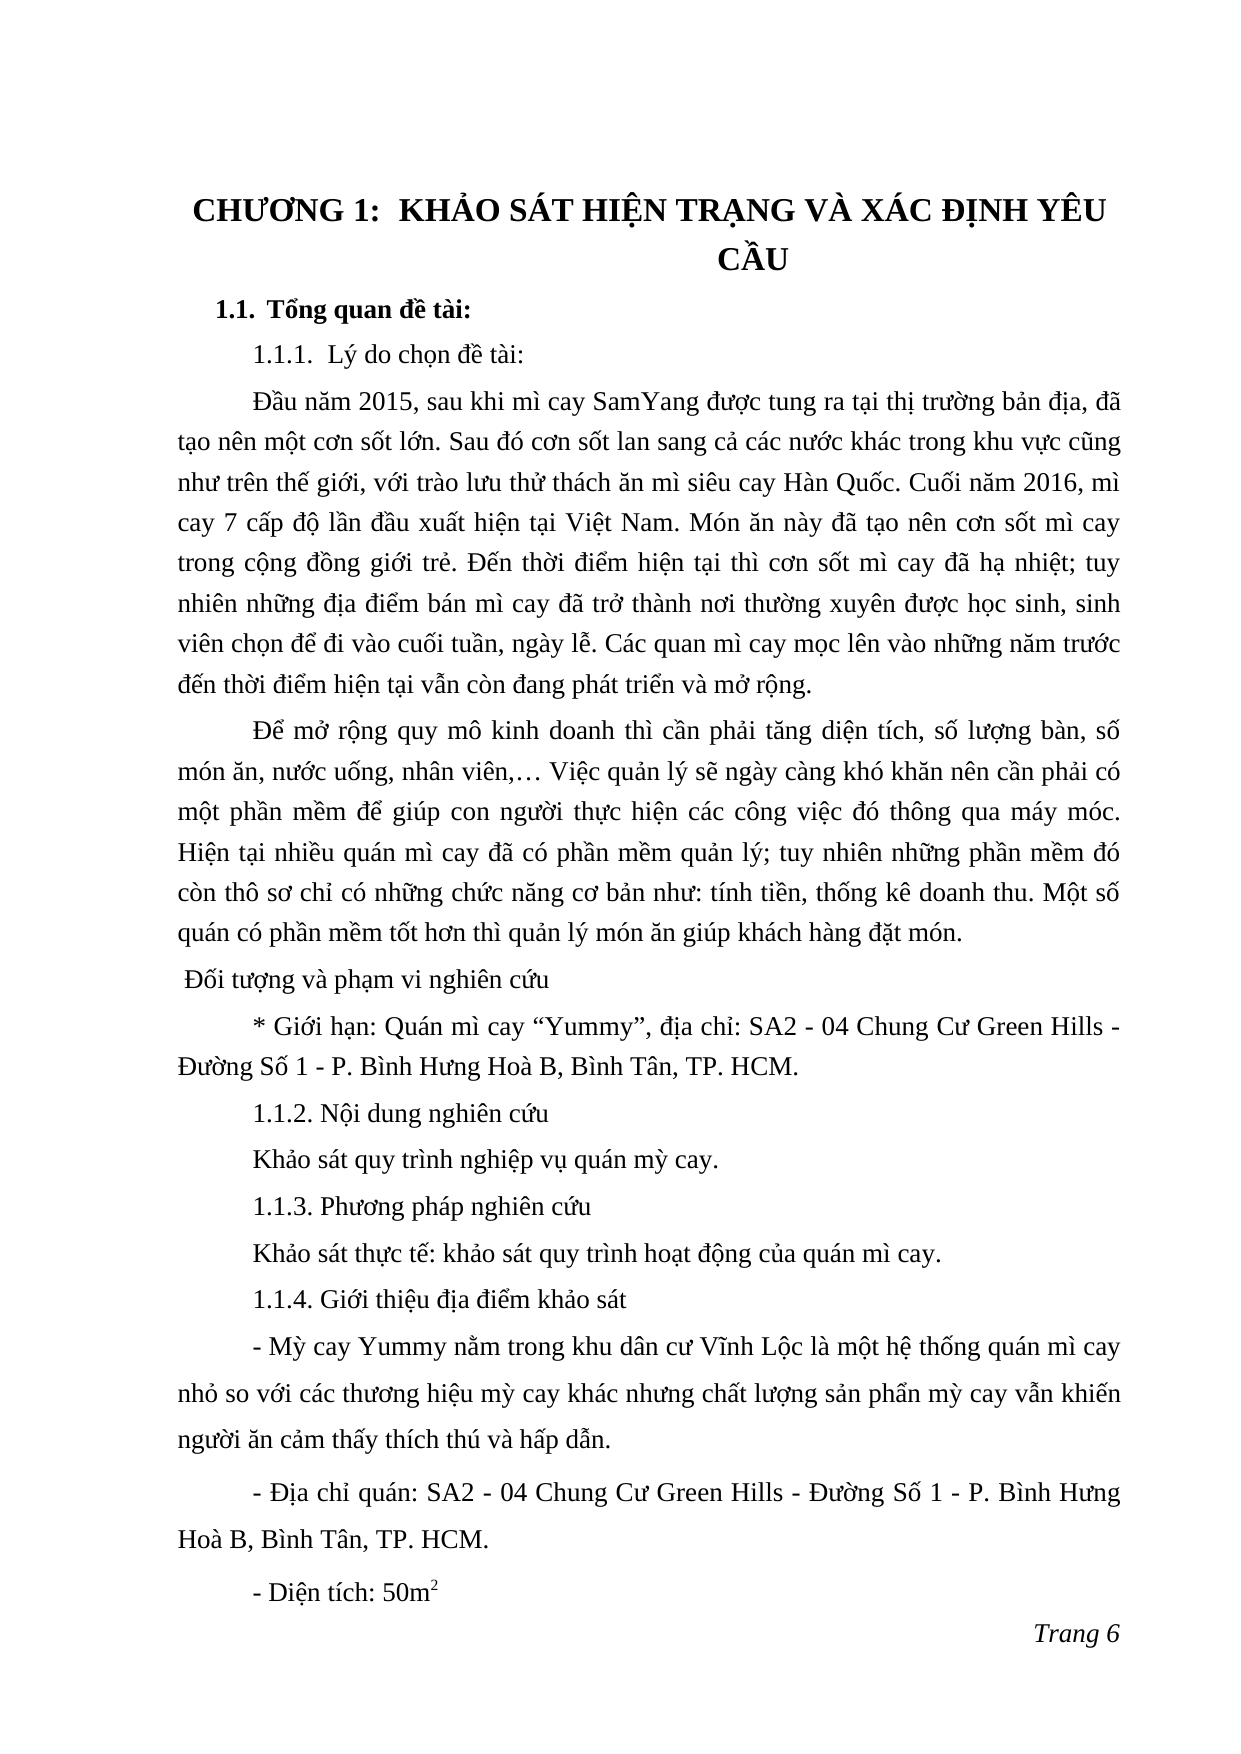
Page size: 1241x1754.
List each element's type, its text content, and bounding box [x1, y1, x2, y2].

subtitle 1.1.4. Giới thiệu địa điểm khảo sát [177, 1283, 1122, 1315]
subtitle Lý do chọn đề tài: [252, 338, 1122, 369]
text - Mỳ cay Yummy nằm trong khu dân cư Vĩnh Lộc là một hệ thống quán mì cay nhỏ so với các thương hiệu mỳ cay khác nhưng chất lượng sản phẩn mỳ cay vẫn khiến người ăn cảm thấy thích thú và hấp dẫn. [177, 1330, 1122, 1455]
text Khảo sát thực tế: khảo sát quy trình hoạt động của quán mì cay. [177, 1237, 1122, 1268]
subtitle KHẢO SÁT HIỆN TRẠNG VÀ XÁC ĐỊNH YÊU CẦU [177, 190, 1122, 278]
text - Diện tích: 50m2 [177, 1576, 1122, 1607]
text Đối tượng và phạm vi nghiên cứu [177, 963, 1122, 994]
subtitle 1.1.3. Phương pháp nghiên cứu [177, 1190, 1122, 1221]
text - Địa chỉ quán: SA2 - 04 Chung Cư Green Hills - Đường Số 1 - P. Bình Hưng Hoà B, Bình Tân, TP. HCM. [177, 1476, 1122, 1554]
subtitle 1.1.2. Nội dung nghiên cứu [177, 1097, 1122, 1128]
text Để mở rộng quy mô kinh doanh thì cần phải tăng diện tích, số lượng bàn, số món ăn, nước uống, nhân viên,… Việc quản lý sẽ ngày càng khó khăn nên cần phải có một phần mềm để giúp con người thực hiện các công việc đó thông qua máy móc. Hiện tại nhiều quán mì cay đã có phần mềm quản lý; tuy nhiên những phần mềm đó còn thô sơ chỉ có những chức năng cơ bản như: tính tiền, thống kê doanh thu. Một số quán có phần mềm tốt hơn thì quản lý món ăn giúp khách hàng đặt món. [177, 714, 1122, 948]
text Đầu năm 2015, sau khi mì cay SamYang được tung ra tại thị trường bản địa, đã tạo nên một cơn sốt lớn. Sau đó cơn sốt lan sang cả các nước khác trong khu vực cũng như trên thế giới, với trào lưu thử thách ăn mì siêu cay Hàn Quốc. Cuối năm 2016, mì cay 7 cấp độ lần đầu xuất hiện tại Việt Nam. Món ăn này đã tạo nên cơn sốt mì cay trong cộng đồng giới trẻ. Đến thời điểm hiện tại thì cơn sốt mì cay đã hạ nhiệt; tuy nhiên những địa điểm bán mì cay đã trở thành nơi thường xuyên được học sinh, sinh viên chọn để đi vào cuối tuần, ngày lễ. Các quan mì cay mọc lên vào những năm trước đến thời điểm hiện tại vẫn còn đang phát triển và mở rộng. [177, 385, 1122, 699]
text Khảo sát quy trình nghiệp vụ quán mỳ cay. [177, 1143, 1122, 1175]
text * Giới hạn: Quán mì cay “Yummy”, địa chỉ: SA2 - 04 Chung Cư Green Hills - Đường Số 1 - P. Bình Hưng Hoà B, Bình Tân, TP. HCM. [177, 1010, 1122, 1081]
subtitle Tổng quan đề tài: [215, 293, 1122, 325]
